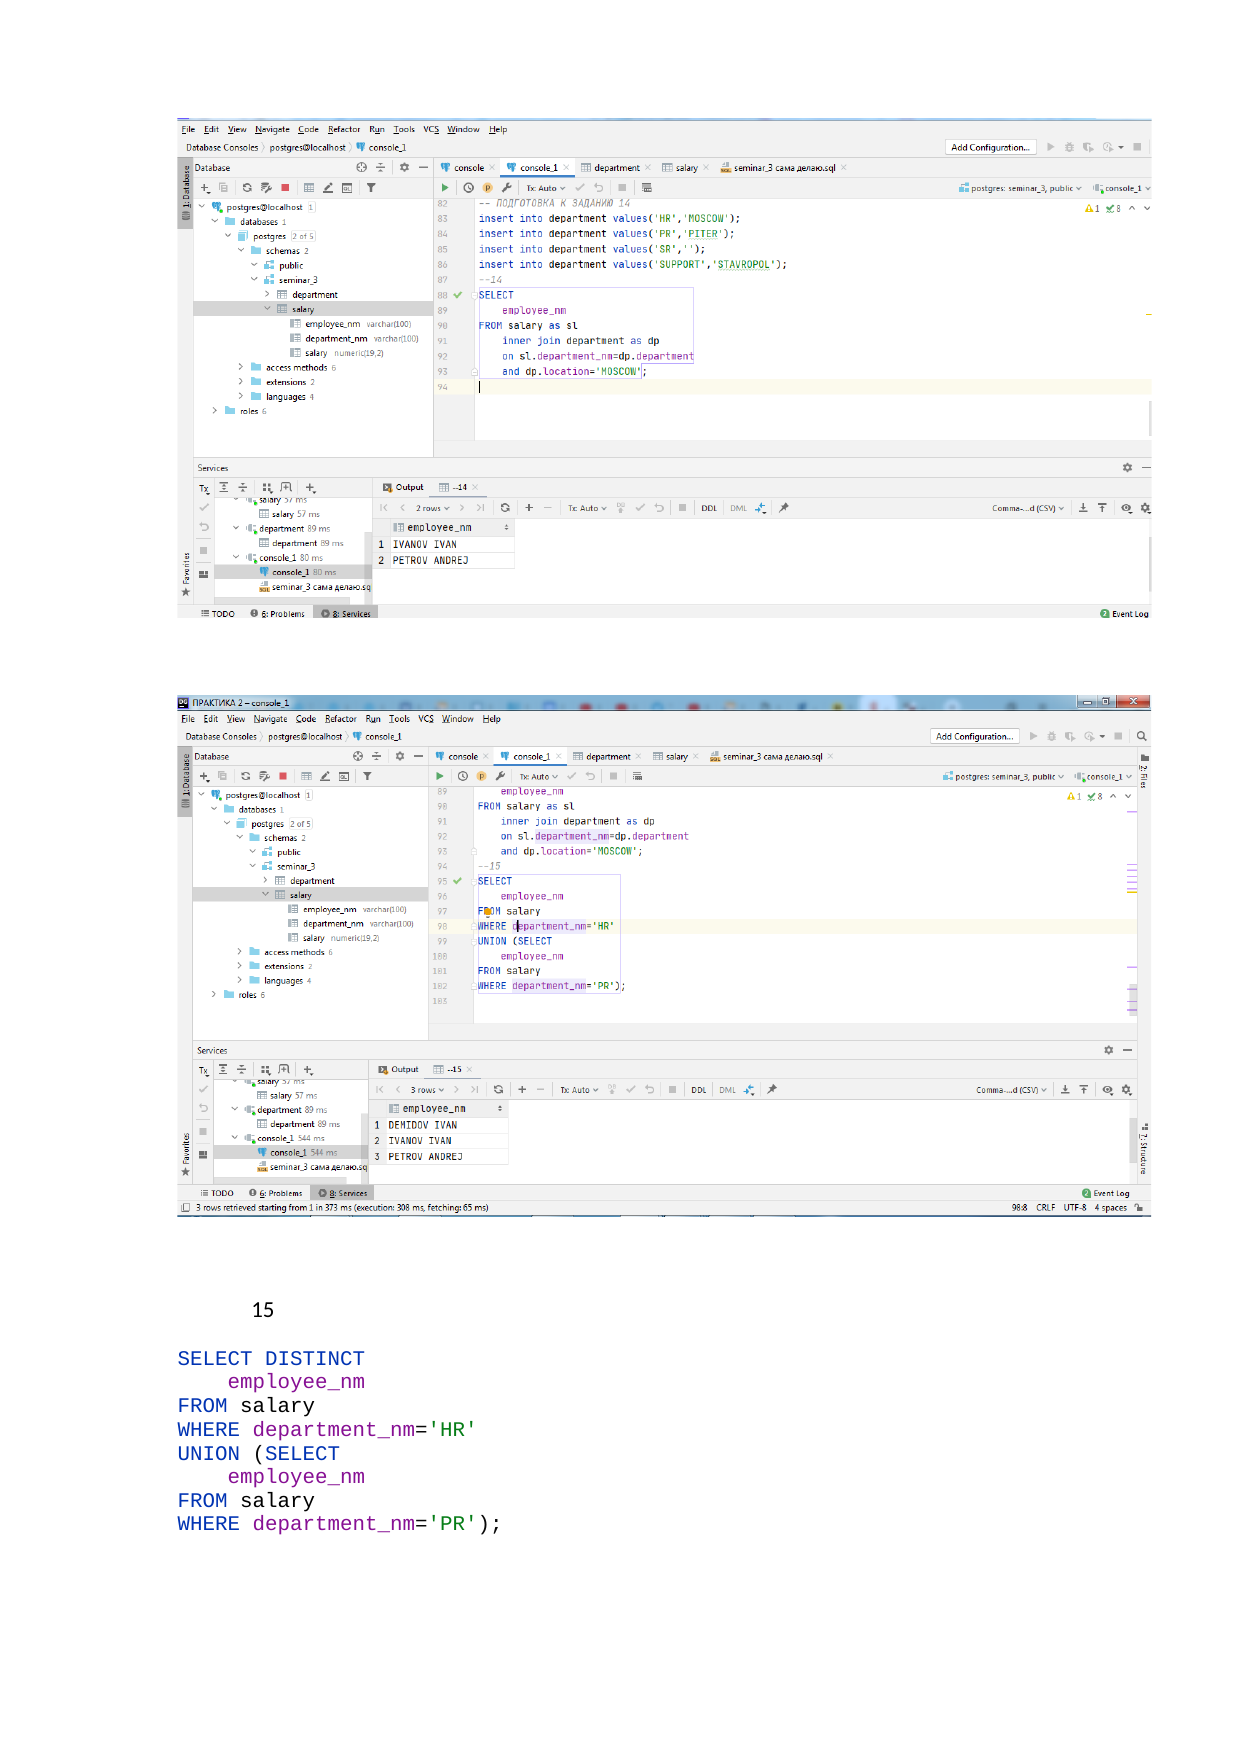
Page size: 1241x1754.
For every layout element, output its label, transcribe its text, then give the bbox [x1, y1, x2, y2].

picture [177, 118, 1152, 618]
text SELECT DISTINCT employee_nm FROM salary WHERE department_nm='HR' UNION (SELECT employee_nm FROM salary WHERE department_nm='PR'); [177, 1348, 1152, 1537]
text 15 [177, 1295, 1152, 1323]
picture [177, 695, 1152, 1217]
